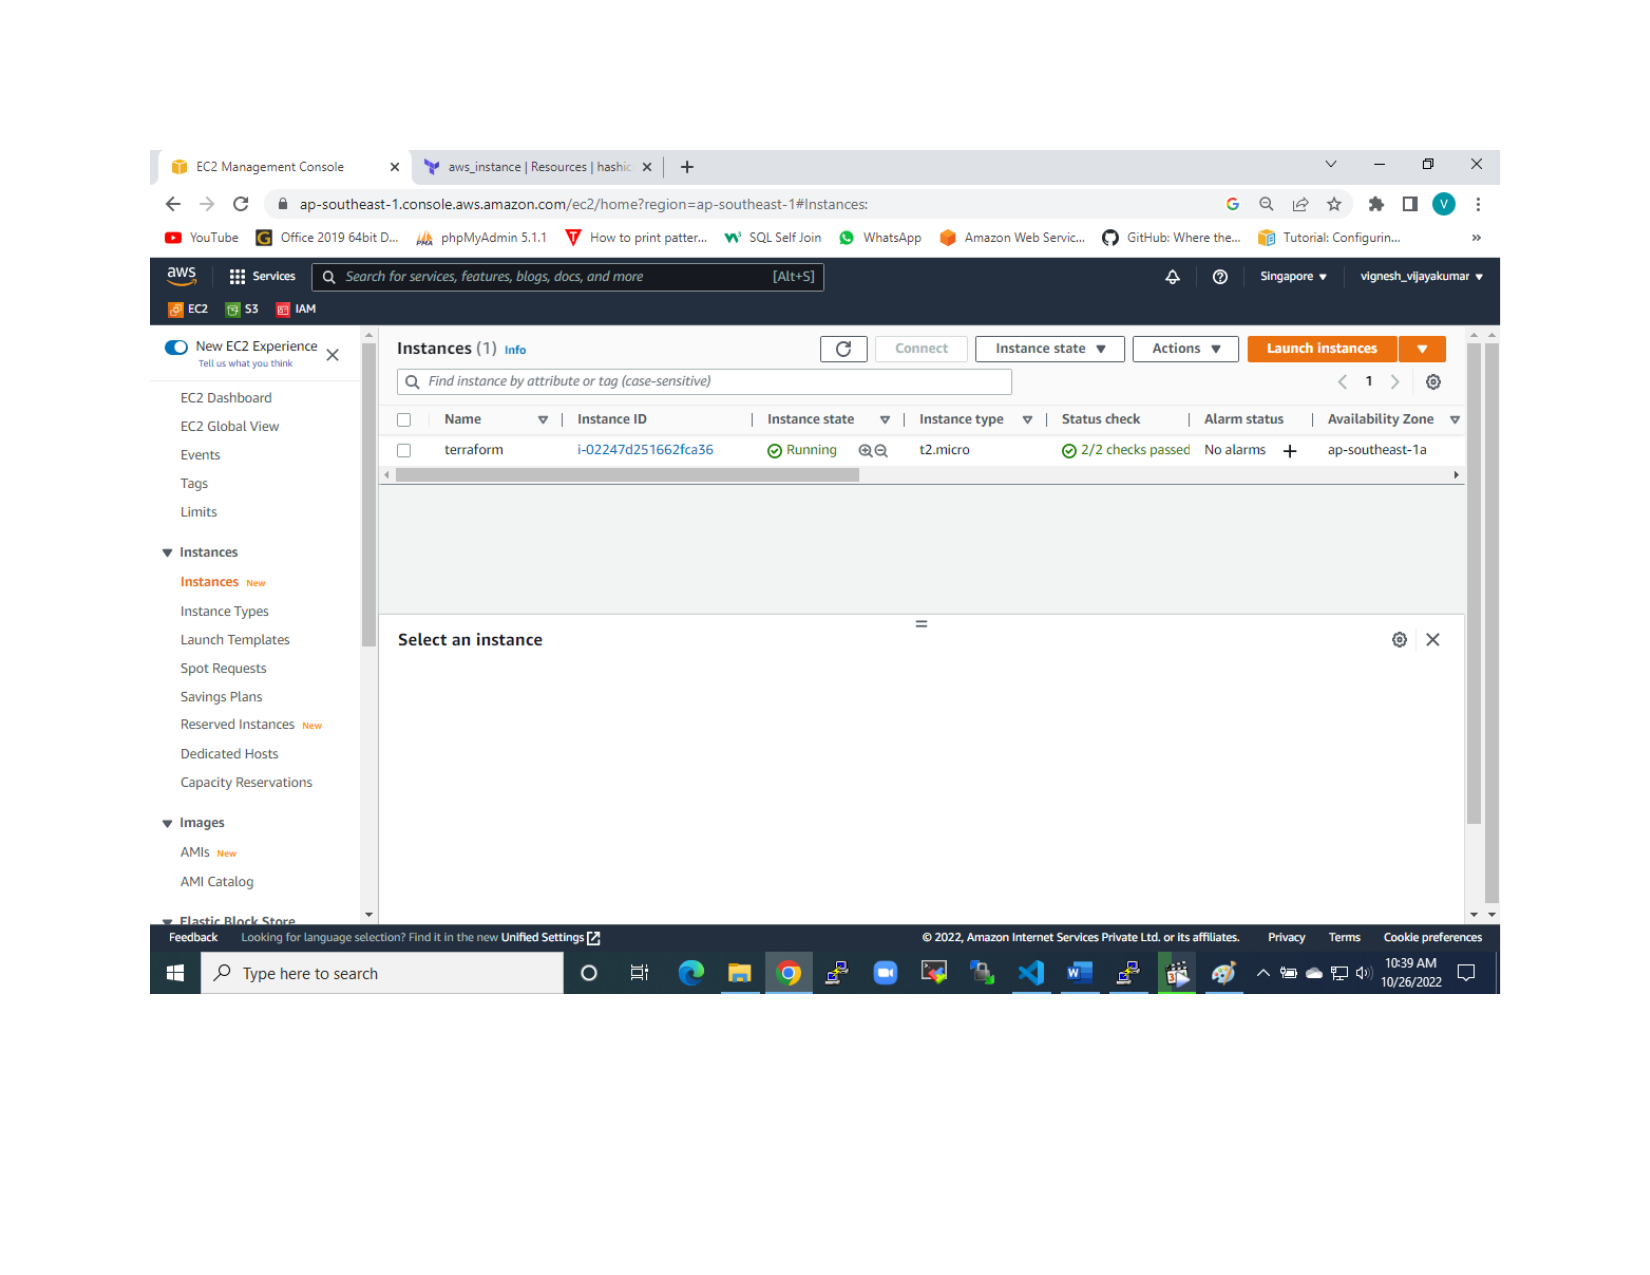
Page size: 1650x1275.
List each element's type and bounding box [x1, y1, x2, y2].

picture [150, 150, 1500, 994]
